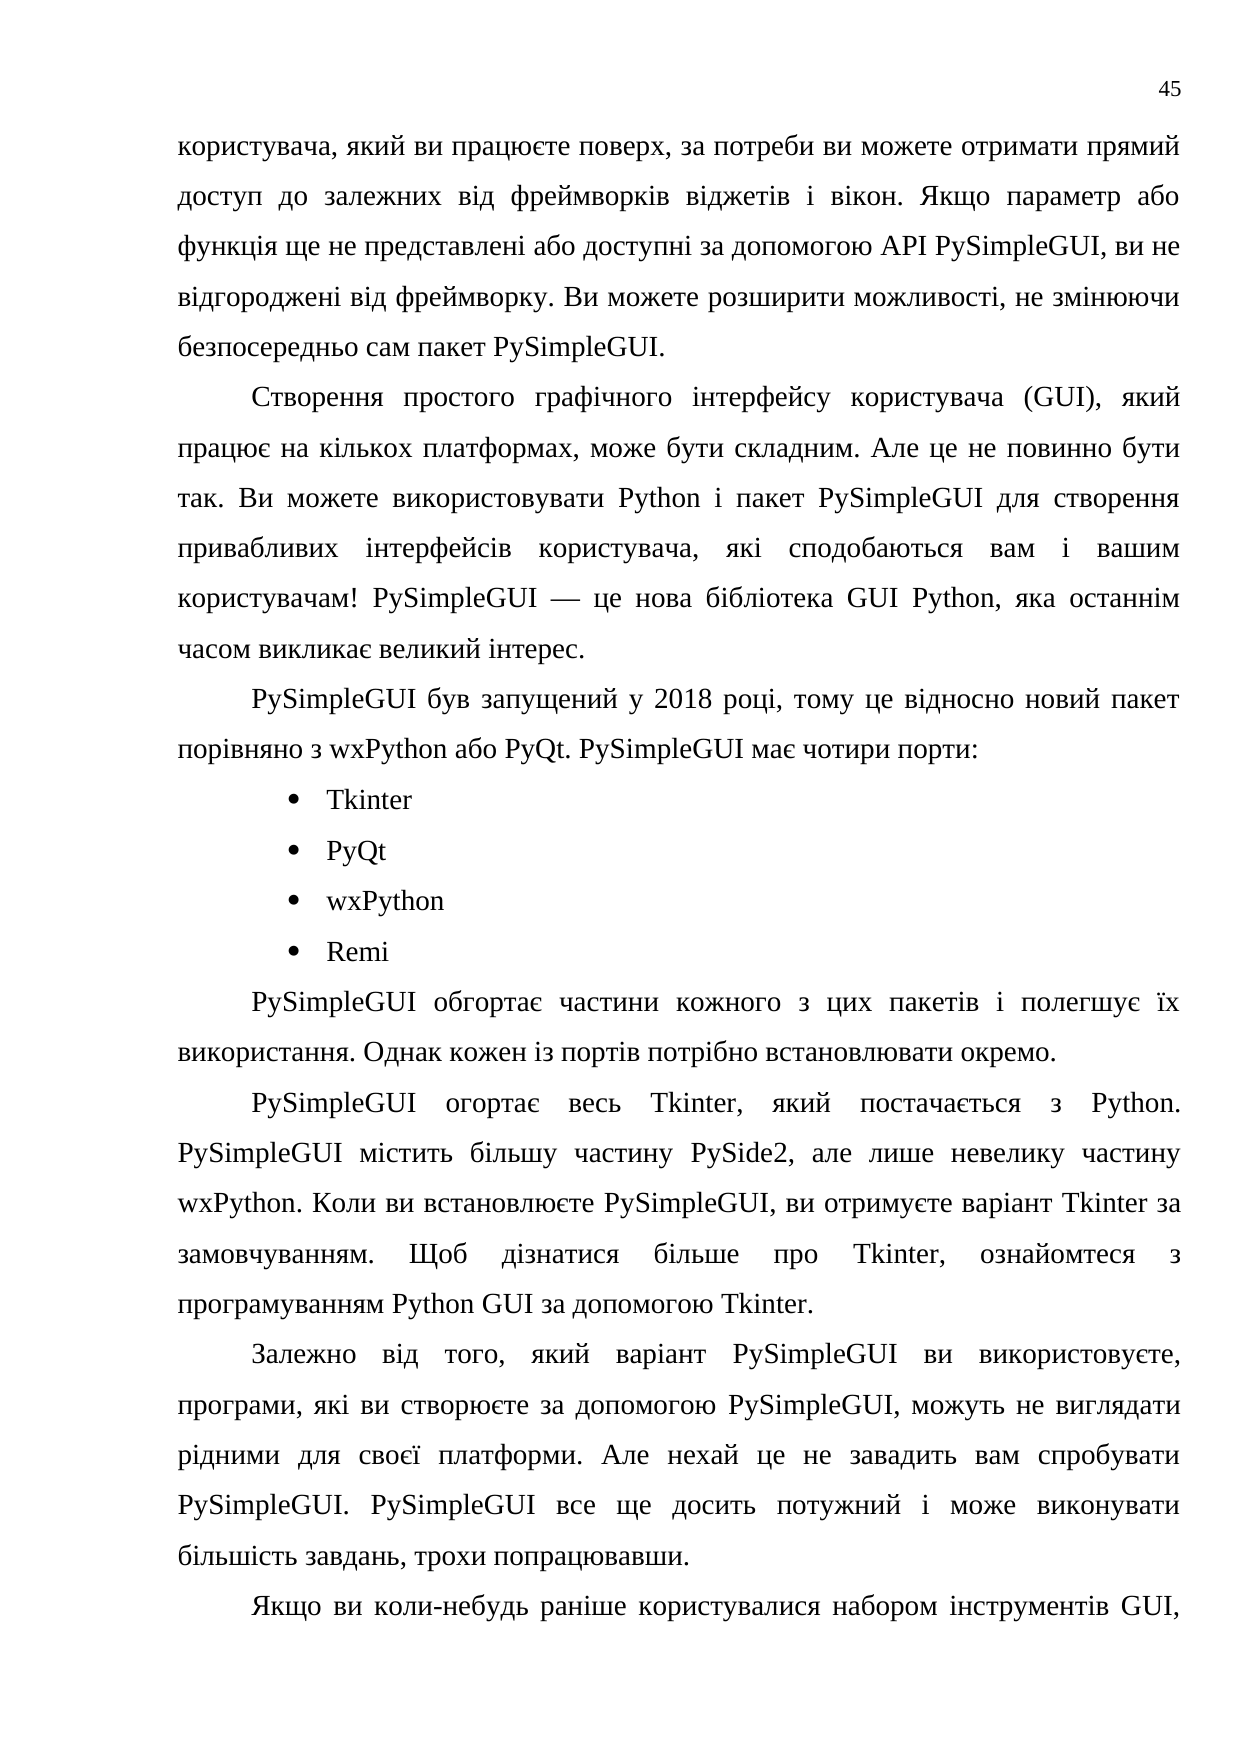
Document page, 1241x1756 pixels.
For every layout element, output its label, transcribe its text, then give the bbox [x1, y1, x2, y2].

text PySimpleGUI обгортає частини кожного з цих пакетів і полегшує їх використання. Однак кожен із портів потрібно встановлювати окремо. [177, 984, 1181, 1068]
list PyQt [288, 833, 1181, 866]
text PySimpleGUI огортає весь Tkinter, який постачається з Python. PySimpleGUI містить більшу частину PySide2, але лише невелику частину wxPython. Коли ви встановлюєте PySimpleGUI, ви отримуєте варіант Tkinter за замовчуванням. Щоб дізнатися більше про Tkinter, ознайомтеся з програмуванням Python GUI за допомогою Tkinter. [177, 1085, 1181, 1320]
text Створення простого графічного інтерфейсу користувача (GUI), який працює на кількох платформах, може бути складним. Але це не повинно бути так. Ви можете використовувати Python і пакет PySimpleGUI для створення привабливих інтерфейсів користувача, які сподобаються вам і вашим користувачам! PySimpleGUI — це нова бібліотека GUI Python, яка останнім часом викликає великий інтерес. [177, 379, 1181, 664]
text Залежно від того, який варіант PySimpleGUI ви використовуєте, програми, які ви створюєте за допомогою PySimpleGUI, можуть не виглядати рідними для своєї платформи. Але нехай це не завадить вам спробувати PySimpleGUI. PySimpleGUI все ще досить потужний і може виконувати більшість завдань, трохи попрацювавши. [177, 1337, 1181, 1571]
list wxPython [288, 883, 1181, 917]
list Tkinter [288, 782, 1181, 816]
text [177, 128, 1181, 362]
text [177, 1588, 1181, 1622]
list Remi [288, 934, 1181, 967]
text PySimpleGUI був запущений у 2018 році, тому це відносно новий пакет порівняно з wxPython або PyQt. PySimpleGUI має чотири порти: [177, 681, 1181, 765]
